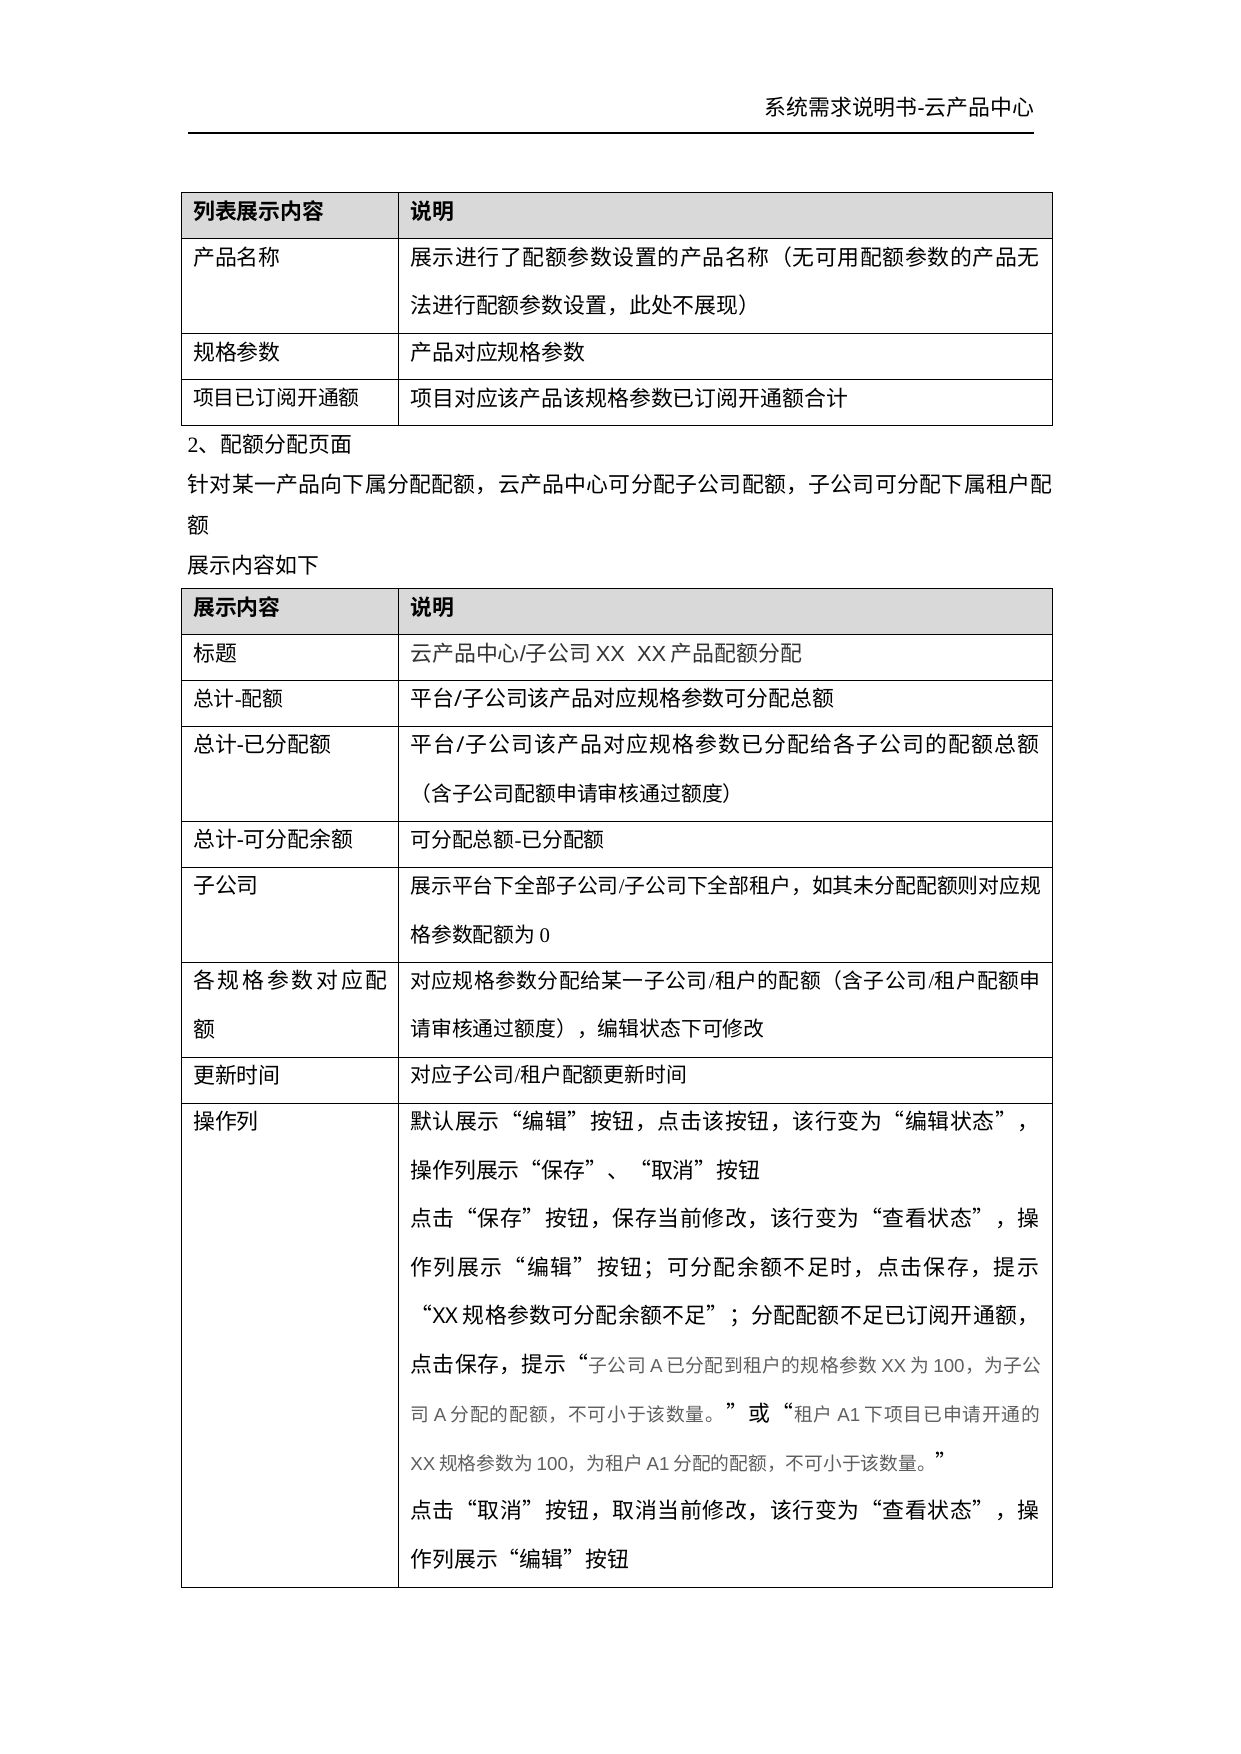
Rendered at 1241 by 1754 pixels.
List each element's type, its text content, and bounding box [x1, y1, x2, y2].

text 针对某一产品向下属分配配额，云产品中心可分配子公司配额，子公司可分配下属租户配额 [187, 467, 1053, 540]
table_header 说明 [399, 193, 1052, 238]
table_header 展示内容 [182, 589, 398, 634]
table_cell 平台/子公司该产品对应规格参数已分配给各子公司的配额总额（含子公司配额申请审核通过额度） [399, 727, 1052, 821]
table_cell 可分配总额-已分配额 [399, 822, 1052, 867]
table_cell 更新时间 [182, 1058, 398, 1103]
table_cell 项目对应该产品该规格参数已订阅开通额合计 [399, 380, 1052, 425]
table_cell 总计-配额 [182, 681, 398, 726]
table_cell 标题 [182, 635, 398, 680]
table_header 列表展示内容 [182, 193, 398, 238]
table_cell 规格参数 [182, 334, 398, 379]
text 展示内容如下 [187, 548, 1053, 580]
table_cell 子公司 [182, 868, 398, 962]
table_cell 总计-已分配额 [182, 727, 398, 821]
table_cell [399, 239, 1052, 333]
table_cell 操作列 [182, 1104, 398, 1587]
table_cell 对应规格参数分配给某一子公司/租户的配额（含子公司/租户配额申请审核通过额度），编辑状态下可修改 [399, 963, 1052, 1057]
table_cell 对应子公司/租户配额更新时间 [399, 1058, 1052, 1103]
table_cell 云产品中心/子公司XX XX产品配额分配 [399, 635, 1052, 680]
list 配额分配页面 [187, 426, 1053, 459]
table_cell 默认展示“编辑”按钮，点击该按钮，该行变为“编辑状态”，操作列展示“保存”、“取消”按钮 点击“保存”按钮，保存当前修改，该行变为“查看状态”，操作列展示“编辑”按钮；可分配余额不足时，点击保存，提示“XX规格参数可分配余额不足”；分配配额不足已订阅开通额，点击保存，提示“子公司A已分配到租户的规格参数XX为100，为子公司A分配的配额，不可小于该数量。”或“租户A1下项目已申请开通的XX规格参数为100，为租户A1分配的配额，不可小于该数量。” 点击“取消”按钮，取消当前修改，该行变为“查看状态”，操作列展示“编辑”按钮 [399, 1104, 1052, 1587]
table_cell 产品对应规格参数 [399, 334, 1052, 379]
table_cell 总计-可分配余额 [182, 822, 398, 867]
table_cell 平台/子公司该产品对应规格参数可分配总额 [399, 681, 1052, 726]
table_cell 项目已订阅开通额 [182, 380, 398, 425]
table_header 说明 [399, 589, 1052, 634]
table_cell 展示平台下全部子公司/子公司下全部租户，如其未分配配额则对应规格参数配额为0 [399, 868, 1052, 962]
table_cell 产品名称 [182, 239, 398, 333]
table_cell 各规格参数对应配额 [182, 963, 398, 1057]
